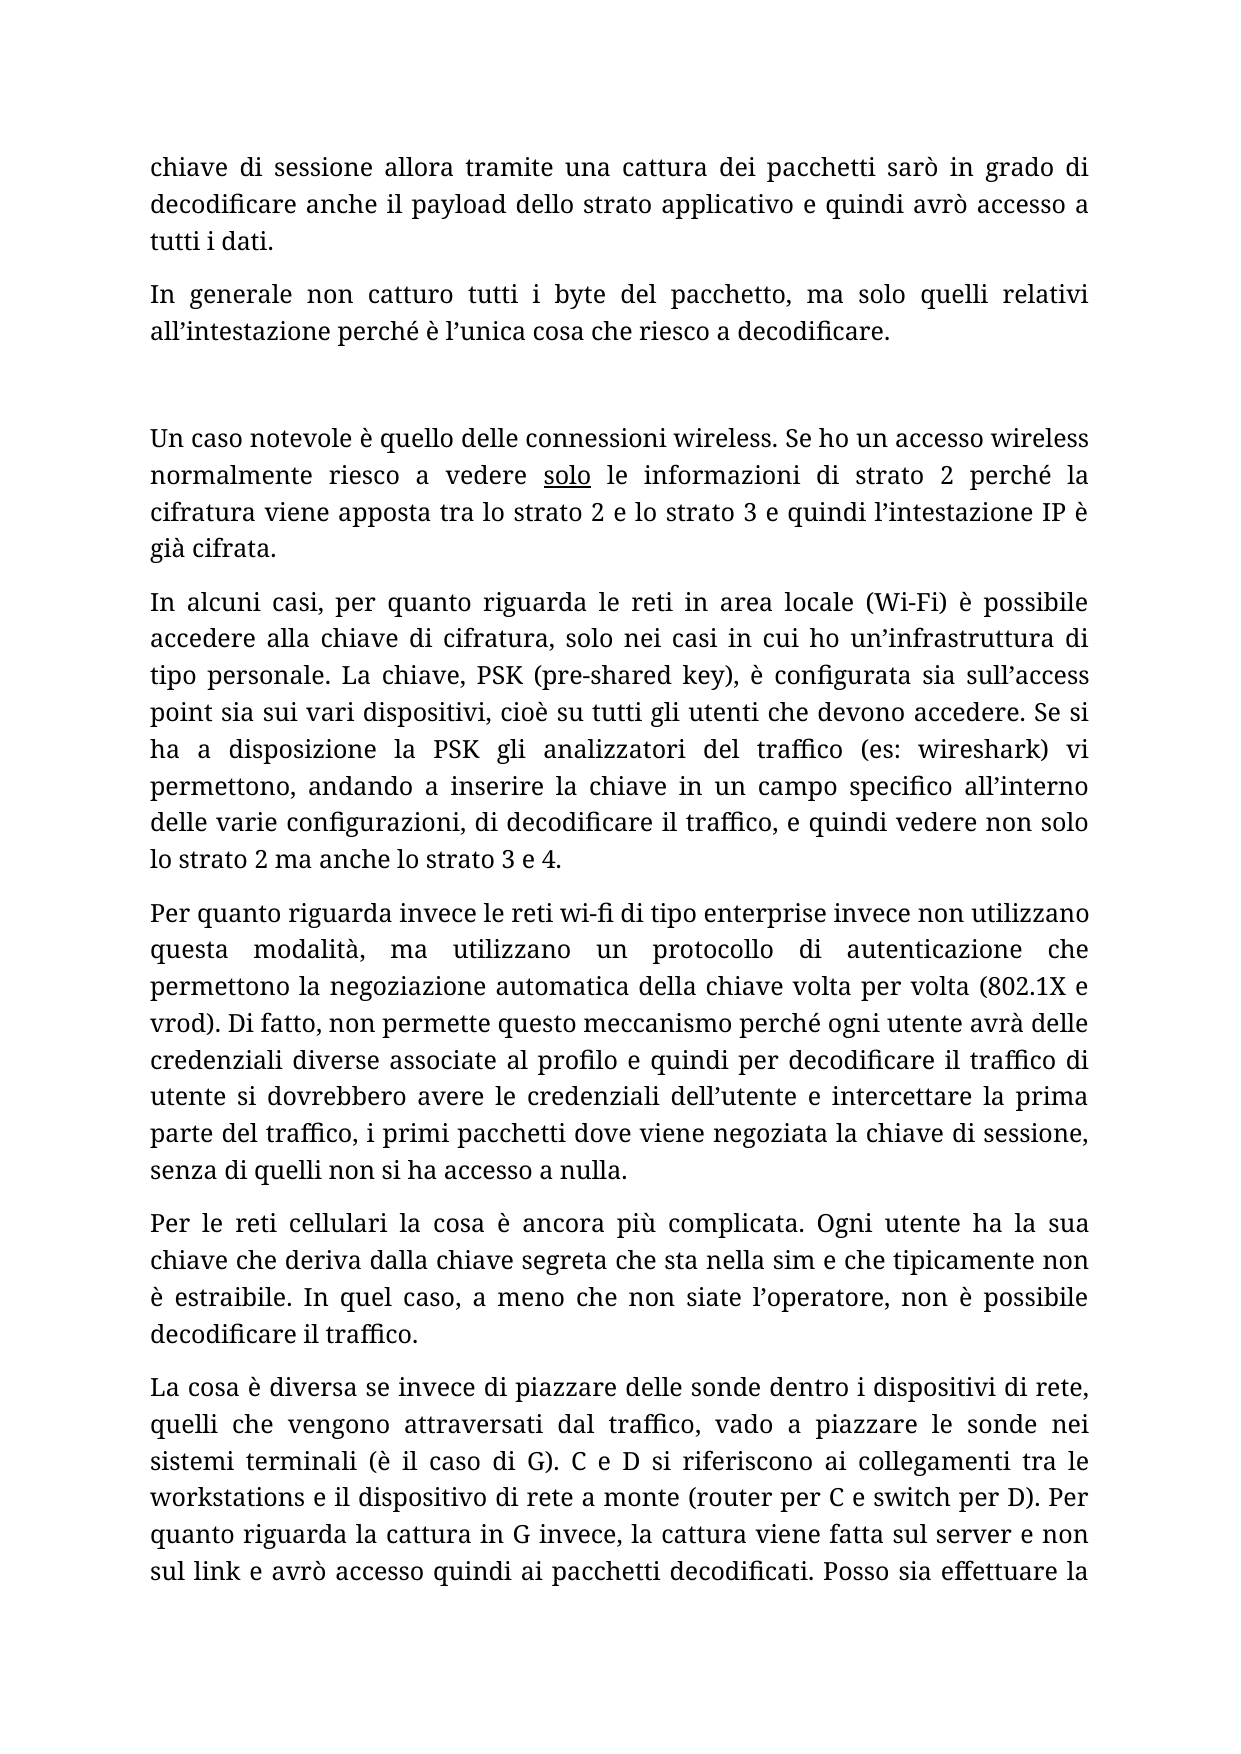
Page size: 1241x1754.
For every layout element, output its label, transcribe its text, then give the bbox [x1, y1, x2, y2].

text Per quanto riguarda invece le reti wi-fi di tipo enterprise invece non utilizzano questa modalità, ma utilizzano un protocollo di autenticazione che permettono la negoziazione automatica della chiave volta per volta (802.1X e vrod). Di fatto, non permette questo meccanismo perché ogni utente avrà delle credenziali diverse associate al profilo e quindi per decodificare il traffico di utente si dovrebbero avere le credenziali dell’utente e intercettare la prima parte del traffico, i primi pacchetti dove viene negoziata la chiave di sessione, senza di quelli non si ha accesso a nulla. [150, 895, 1090, 1187]
text Un caso notevole è quello delle connessioni wireless. Se ho un accesso wireless normalmente riesco a vedere solo le informazioni di strato 2 perché la cifratura viene apposta tra lo strato 2 e lo strato 3 e quindi l’intestazione IP è già cifrata. [150, 421, 1090, 565]
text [150, 1370, 1090, 1588]
text Per le reti cellulari la cosa è ancora più complicata. Ogni utente ha la sua chiave che deriva dalla chiave segreta che sta nella sim e che tipicamente non è estraibile. In quel caso, a meno che non siate l’operatore, non è possibile decodificare il traffico. [150, 1206, 1090, 1350]
text In generale non catturo tutti i byte del pacchetto, ma solo quelli relativi all’intestazione perché è l’unica cosa che riesco a decodificare. [150, 277, 1090, 348]
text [150, 150, 1090, 258]
text In alcuni casi, per quanto riguarda le reti in area locale (Wi-Fi) è possibile accedere alla chiave di cifratura, solo nei casi in cui ho un’infrastruttura di tipo personale. La chiave, PSK (pre-shared key), è configurata sia sull’access point sia sui vari dispositivi, cioè su tutti gli utenti che devono accedere. Se si ha a disposizione la PSK gli analizzatori del traffico (es: wireshark) vi permettono, andando a inserire la chiave in un campo specifico all’interno delle varie configurazioni, di decodificare il traffico, e quindi vedere non solo lo strato 2 ma anche lo strato 3 e 4. [150, 584, 1090, 876]
